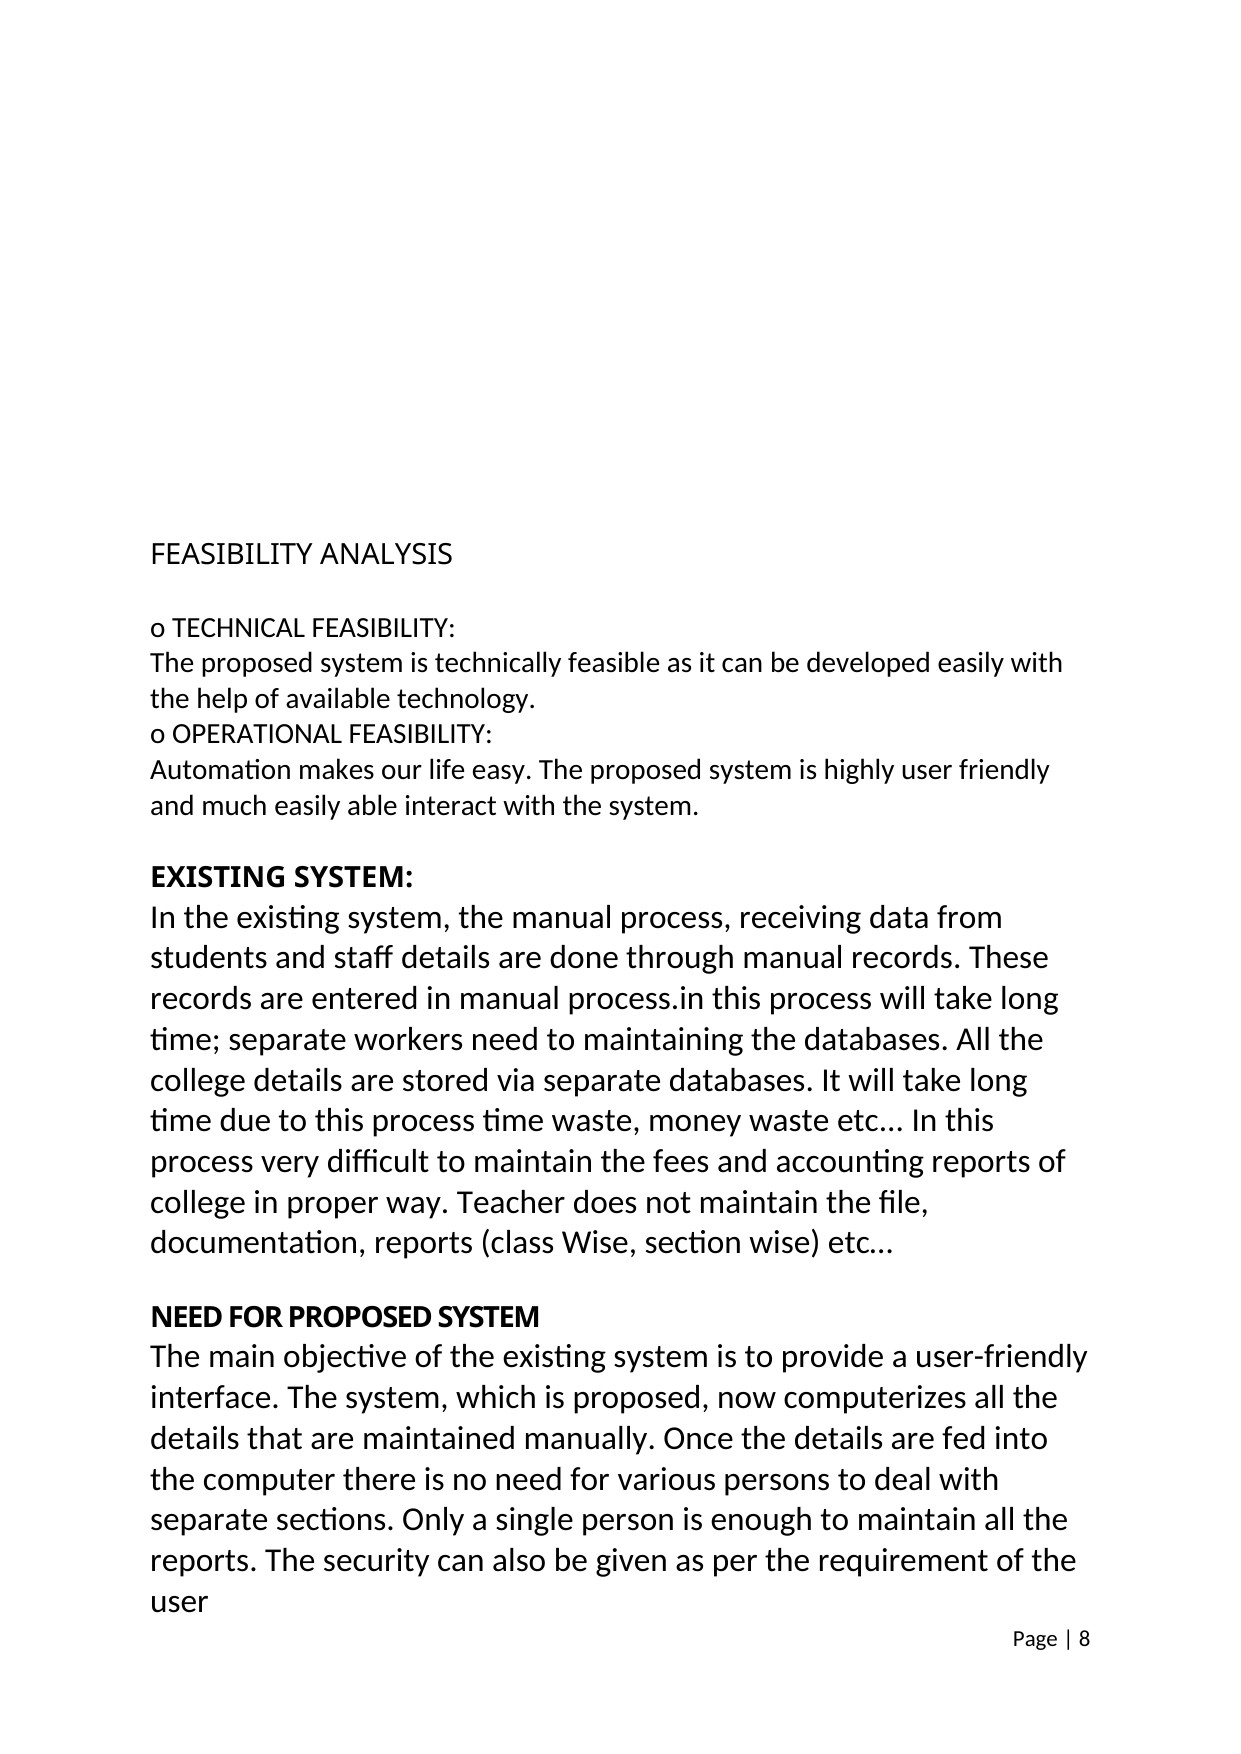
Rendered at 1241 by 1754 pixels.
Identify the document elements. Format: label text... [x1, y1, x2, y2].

text The main objective of the existing system is to provide a user-friendly interface. The system, which is proposed, now computerizes all the details that are maintained manually. Once the details are fed into the computer there is no need for various persons to deal with separate sections. Only a single person is enough to maintain all the reports. The security can also be given as per the requirement of the user [150, 1336, 1090, 1621]
text o OPERATIONAL FEASIBILITY: [150, 716, 1090, 751]
text EXISTING SYSTEM: [150, 856, 1090, 896]
text Automation makes our life easy. The proposed system is highly user friendly and much easily able interact with the system. [150, 751, 1090, 822]
text o TECHNICAL FEASIBILITY: [150, 609, 1090, 644]
text NEED FOR PROPOSED SYSTEM [150, 1296, 1090, 1336]
text The proposed system is technically feasible as it can be developed easily with the help of available technology. [150, 644, 1090, 716]
text FEASIBILITY ANALYSIS [150, 533, 1090, 573]
text In the existing system, the manual process, receiving data from students and staff details are done through manual records. These records are entered in manual process.in this process will take long time; separate workers need to maintaining the databases. All the college details are stored via separate databases. It will take long time due to this process time waste, money waste etc... In this process very difficult to maintain the fees and accounting reports of college in proper way. Teacher does not maintain the file, documentation, reports (class Wise, section wise) etc… [150, 896, 1090, 1262]
